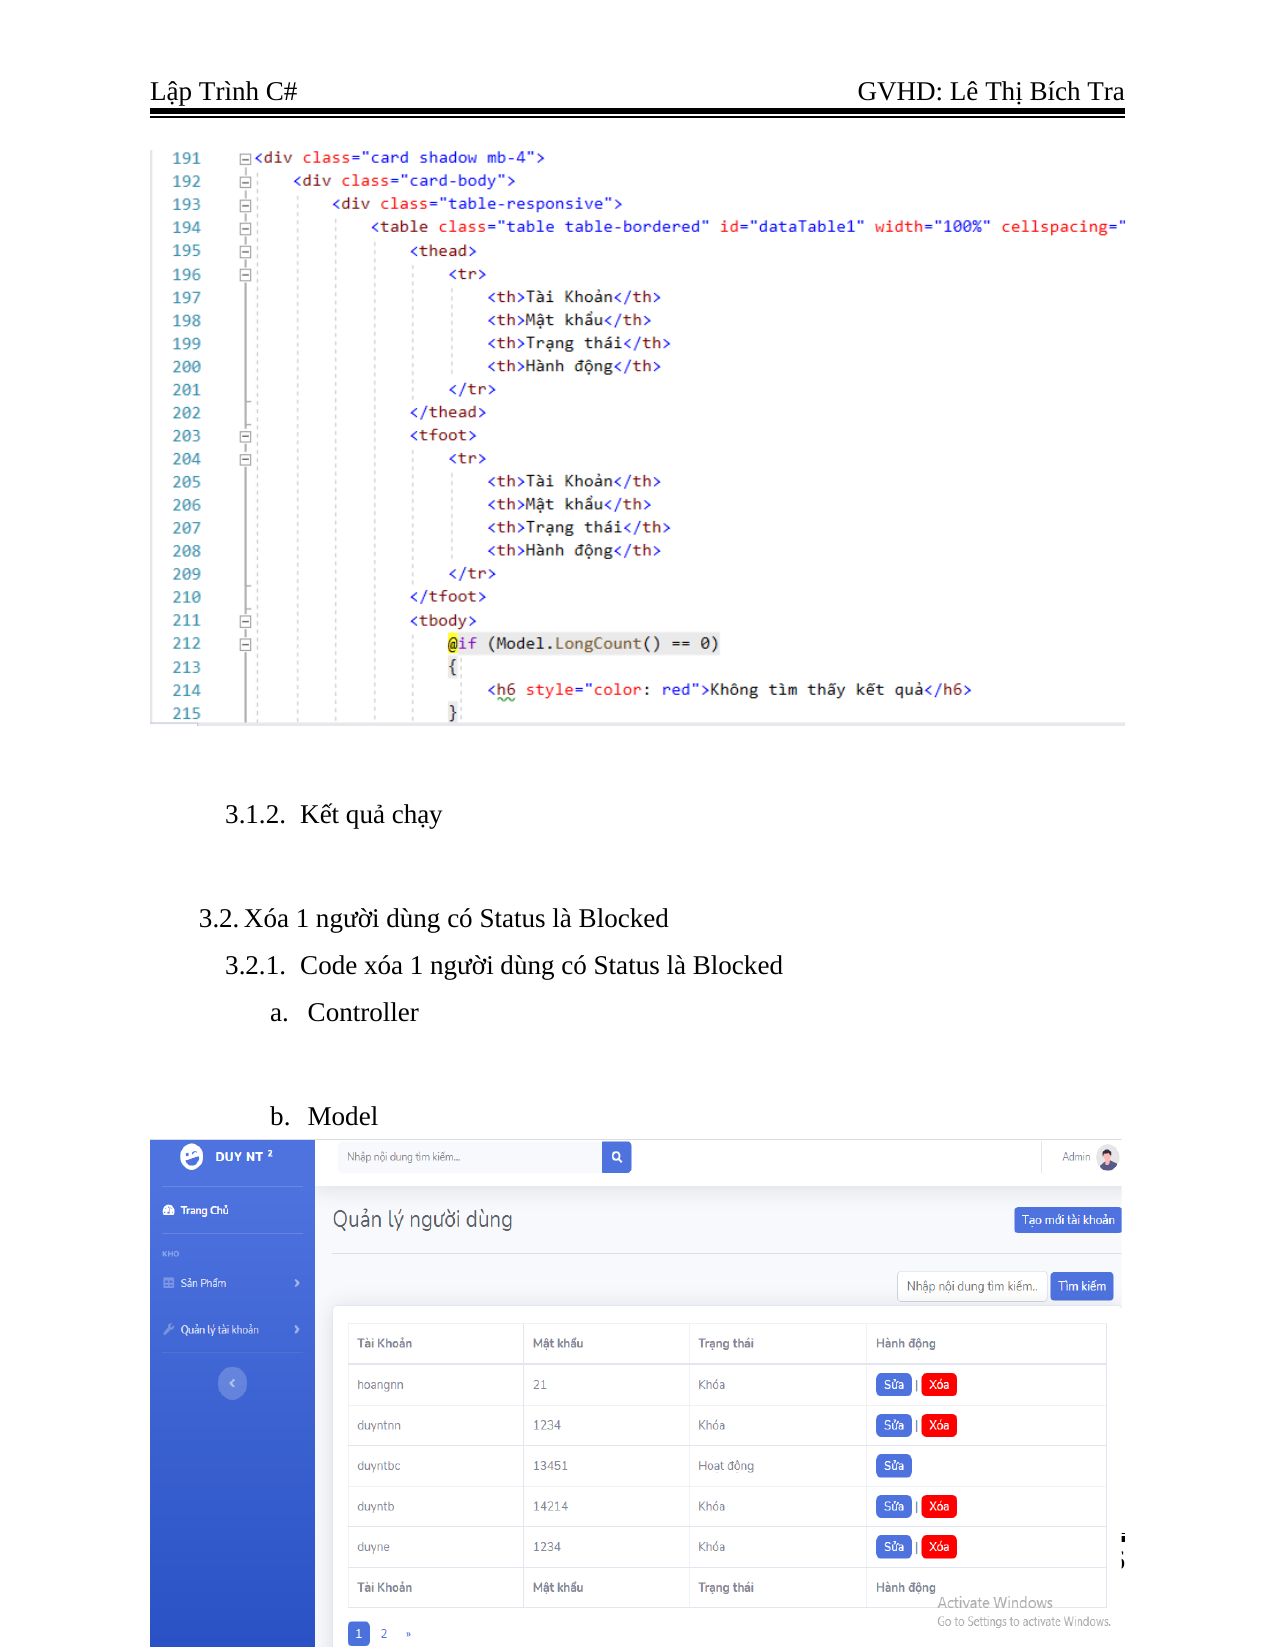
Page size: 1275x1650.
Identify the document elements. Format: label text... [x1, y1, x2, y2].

list Controller [270, 996, 1125, 1027]
list Xóa 1 người dùng có Status là Blocked [199, 902, 1125, 933]
list Kết quả chạy [225, 798, 1125, 829]
picture [150, 150, 1125, 726]
list Code xóa 1 người dùng có Status là Blocked [225, 949, 1125, 980]
list Model [270, 1100, 1125, 1131]
picture [150, 1137, 1121, 1647]
